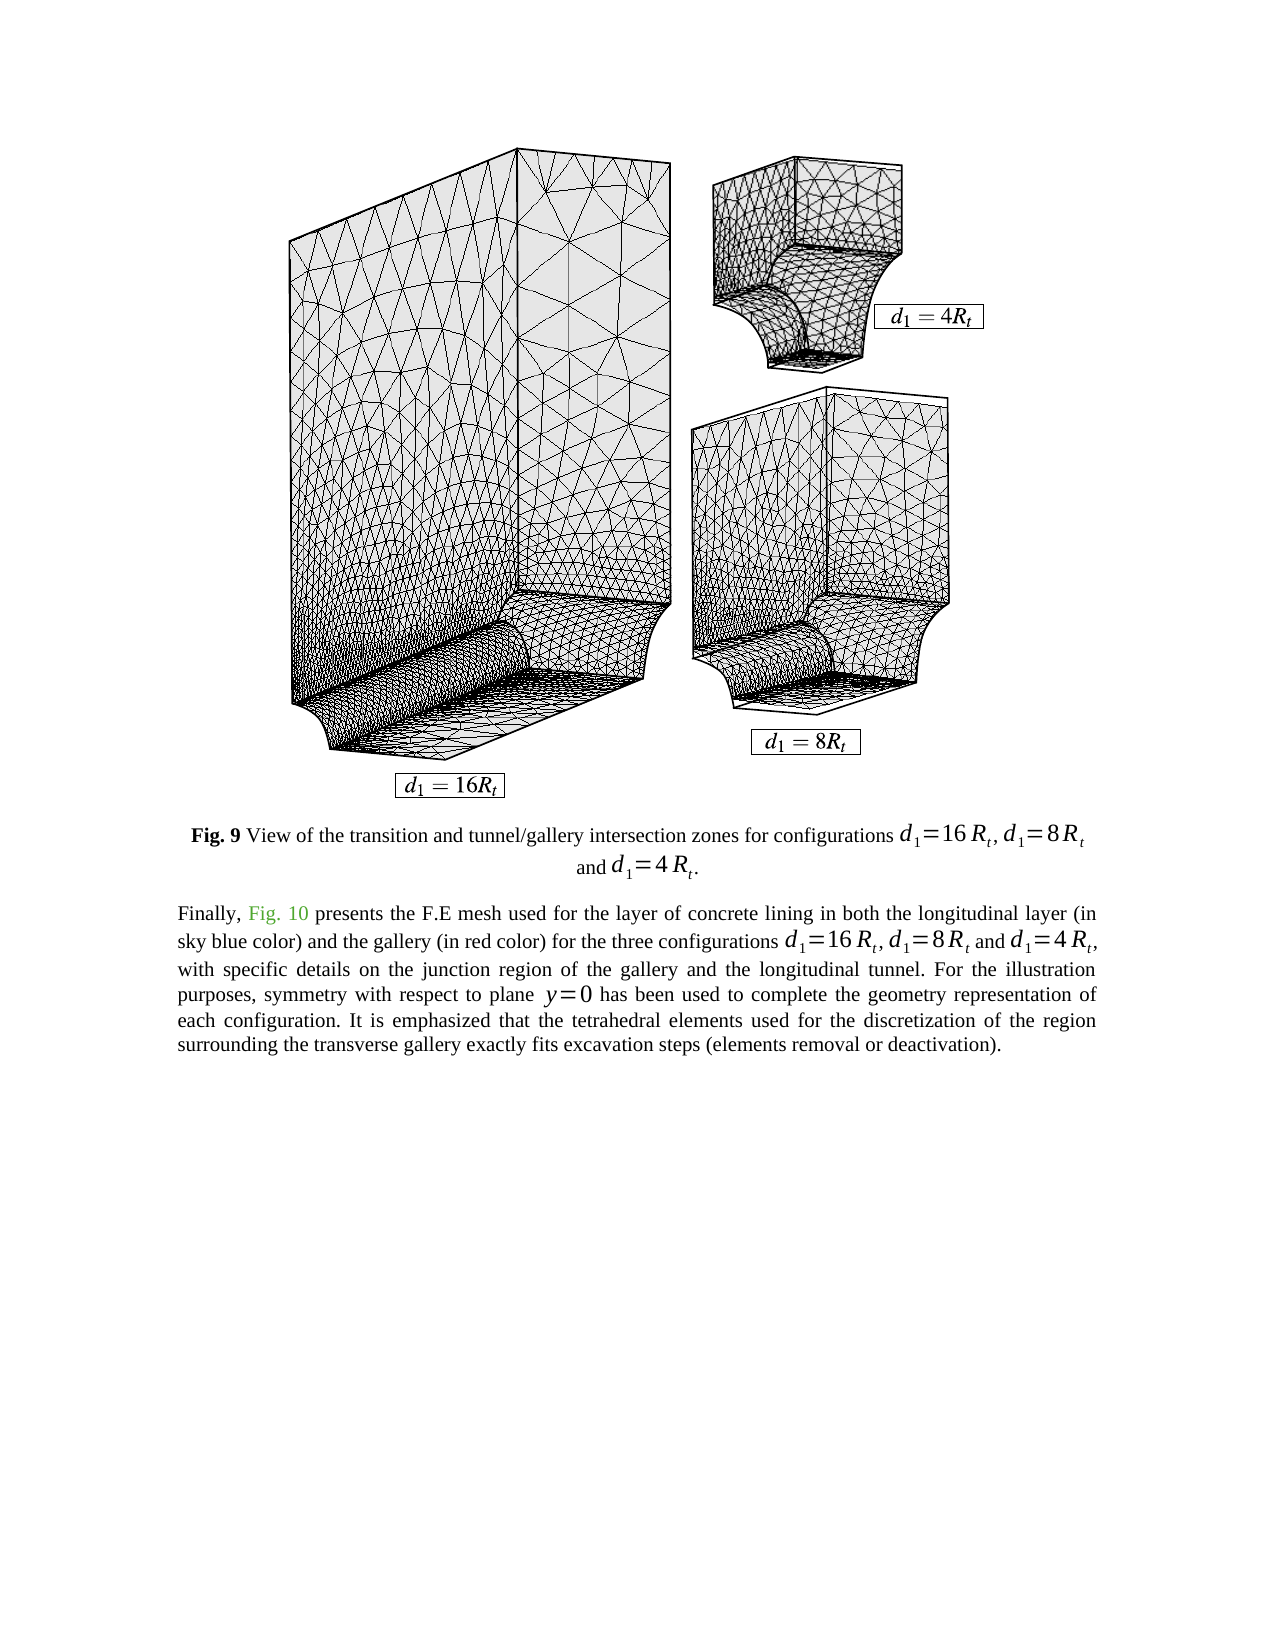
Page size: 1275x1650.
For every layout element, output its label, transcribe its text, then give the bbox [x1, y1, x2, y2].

text Finally, Fig. 10 presents the F.E mesh used for the layer of concrete lining in both the longitudinal layer (in sky blue color) and the gallery (in red color) for the three configurations , and , with specific details on the junction region of the gallery and the longitudinal tunnel. For the illustration purposes, symmetry with respect to plane has been used to complete the geometry representation of each configuration. It is emphasized that the tetrahedral elements used for the discretization of the region surrounding the transverse gallery exactly fits excavation steps (elements removal or deactivation). [177, 901, 1098, 1056]
text Fig. 9 View of the transition and tunnel/gallery intersection zones for configurations , and . [177, 820, 1098, 882]
